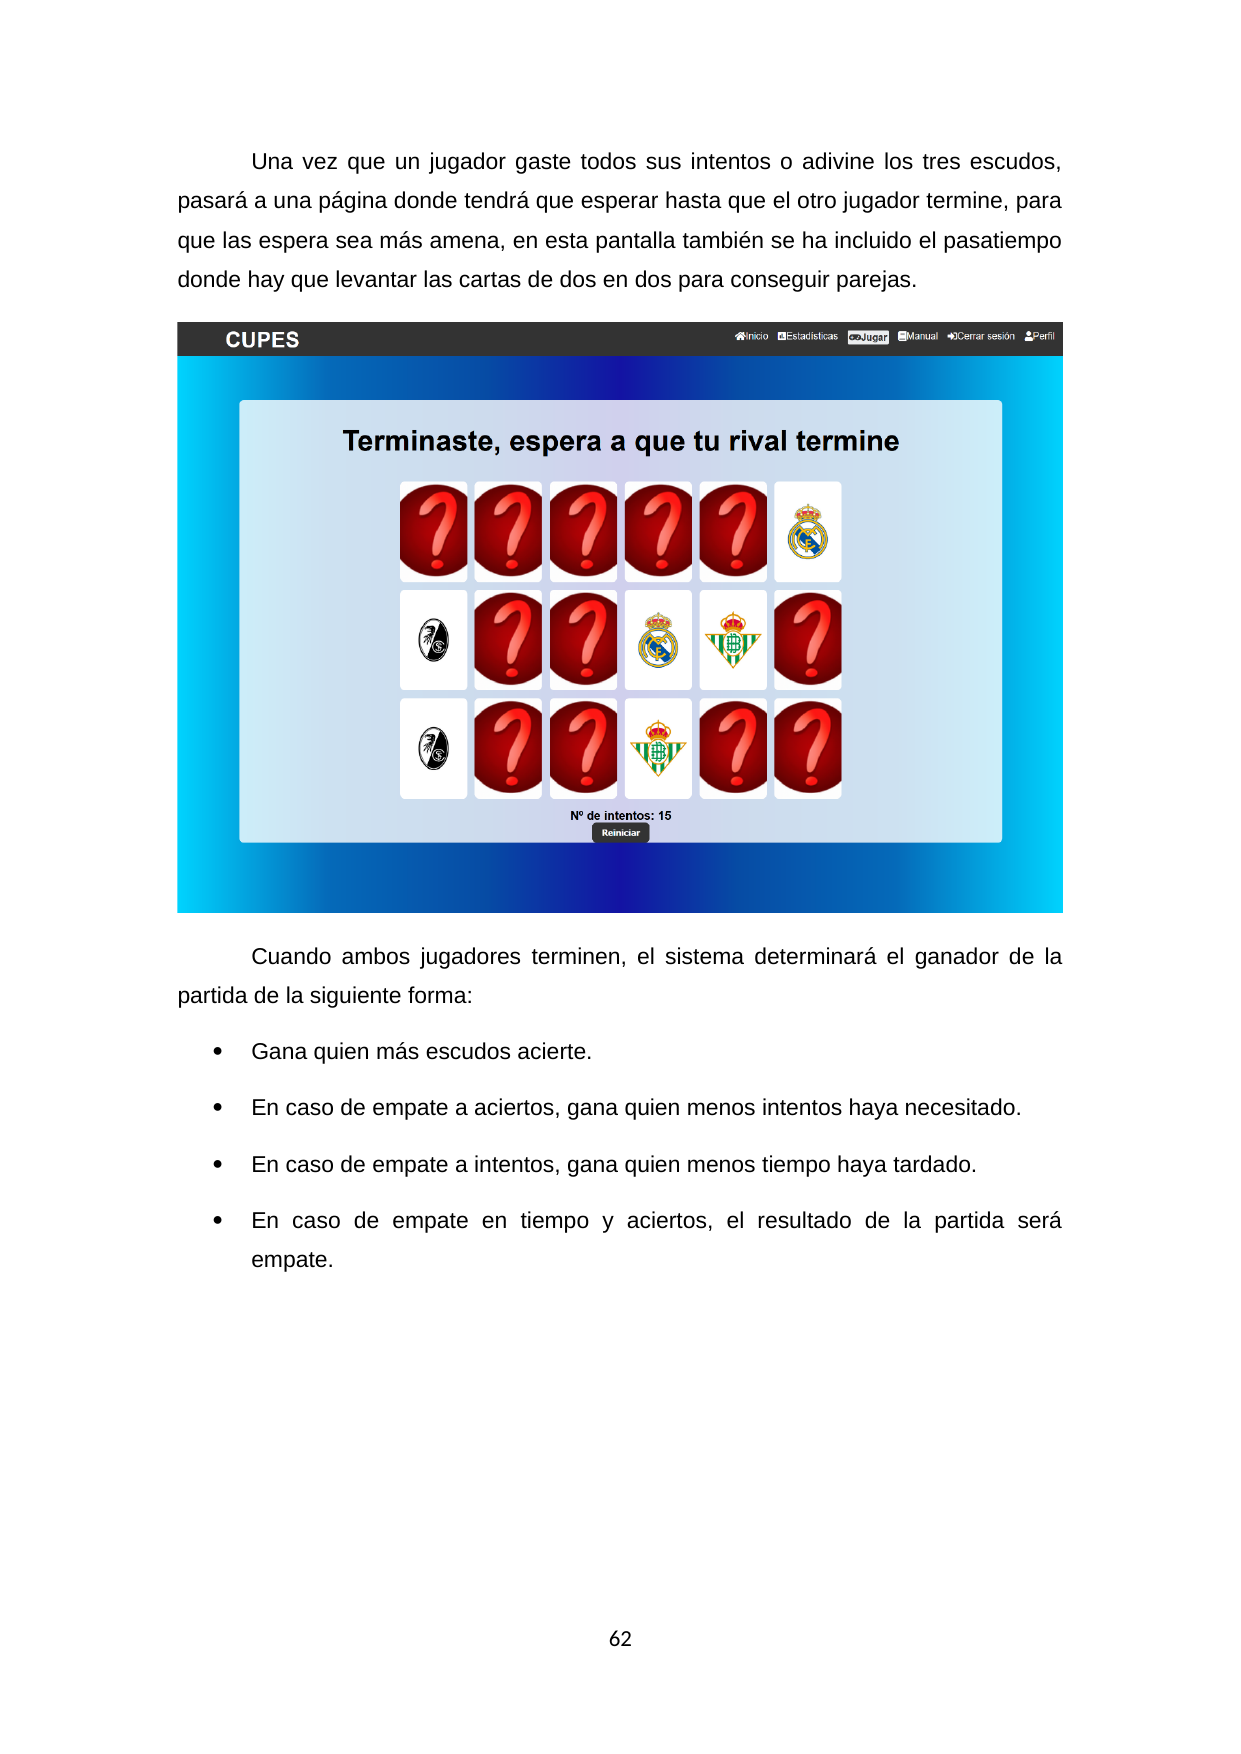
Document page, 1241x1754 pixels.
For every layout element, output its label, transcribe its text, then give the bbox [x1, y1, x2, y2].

list En caso de empate en tiempo y aciertos, el resultado de la partida será empate. [213, 1207, 1063, 1272]
text Cuando ambos jugadores terminen, el sistema determinará el ganador de la partida de la siguiente forma: [177, 943, 1063, 1008]
list En caso de empate a aciertos, gana quien menos intentos haya necesitado. [213, 1094, 1063, 1121]
text Una vez que un jugador gaste todos sus intentos o adivine los tres escudos, pasará a una página donde tendrá que esperar hasta que el otro jugador termine, para que las espera sea más amena, en esta pantalla también se ha incluido el pasatiempo donde hay que levantar las cartas de dos en dos para conseguir parejas. [177, 148, 1063, 292]
picture [177, 322, 1063, 913]
list En caso de empate a intentos, gana quien menos tiempo haya tardado. [213, 1151, 1063, 1177]
list Gana quien más escudos acierte. [213, 1038, 1063, 1064]
